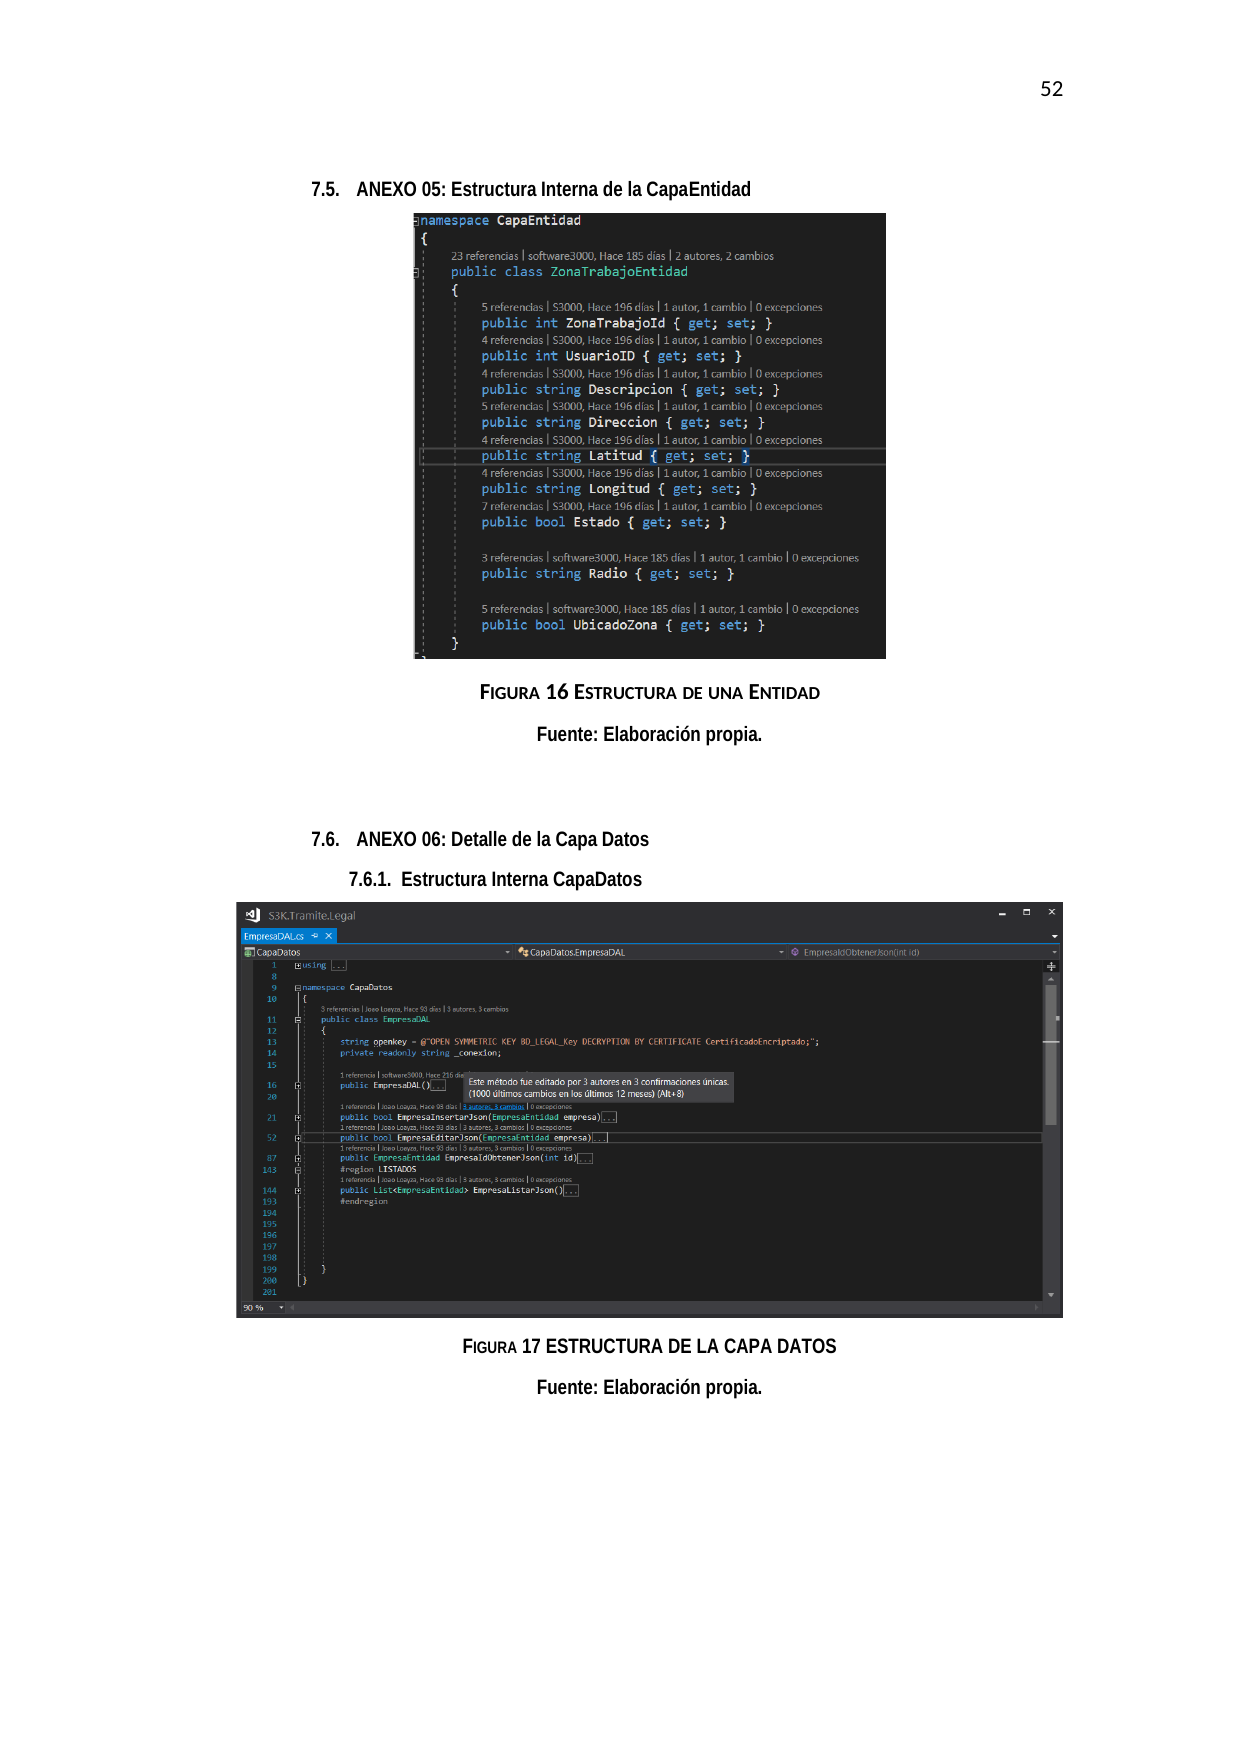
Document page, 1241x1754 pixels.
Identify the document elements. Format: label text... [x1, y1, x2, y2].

list ANEXO 06: Detalle de la Capa Datos [311, 827, 1063, 851]
picture [236, 902, 1063, 1318]
picture [413, 213, 886, 659]
text Figura 16 Estructura de una Entidad [236, 677, 1063, 705]
text Fuente: Elaboración propia. [236, 1375, 1063, 1399]
text Figura 17 ESTRUCTURA DE LA CAPA DATOS [236, 1334, 1063, 1358]
list Estructura Interna CapaDatos [349, 867, 1063, 891]
text Fuente: Elaboración propia. [236, 721, 1063, 745]
list ANEXO 05: Estructura Interna de la CapaEntidad [311, 177, 1063, 201]
